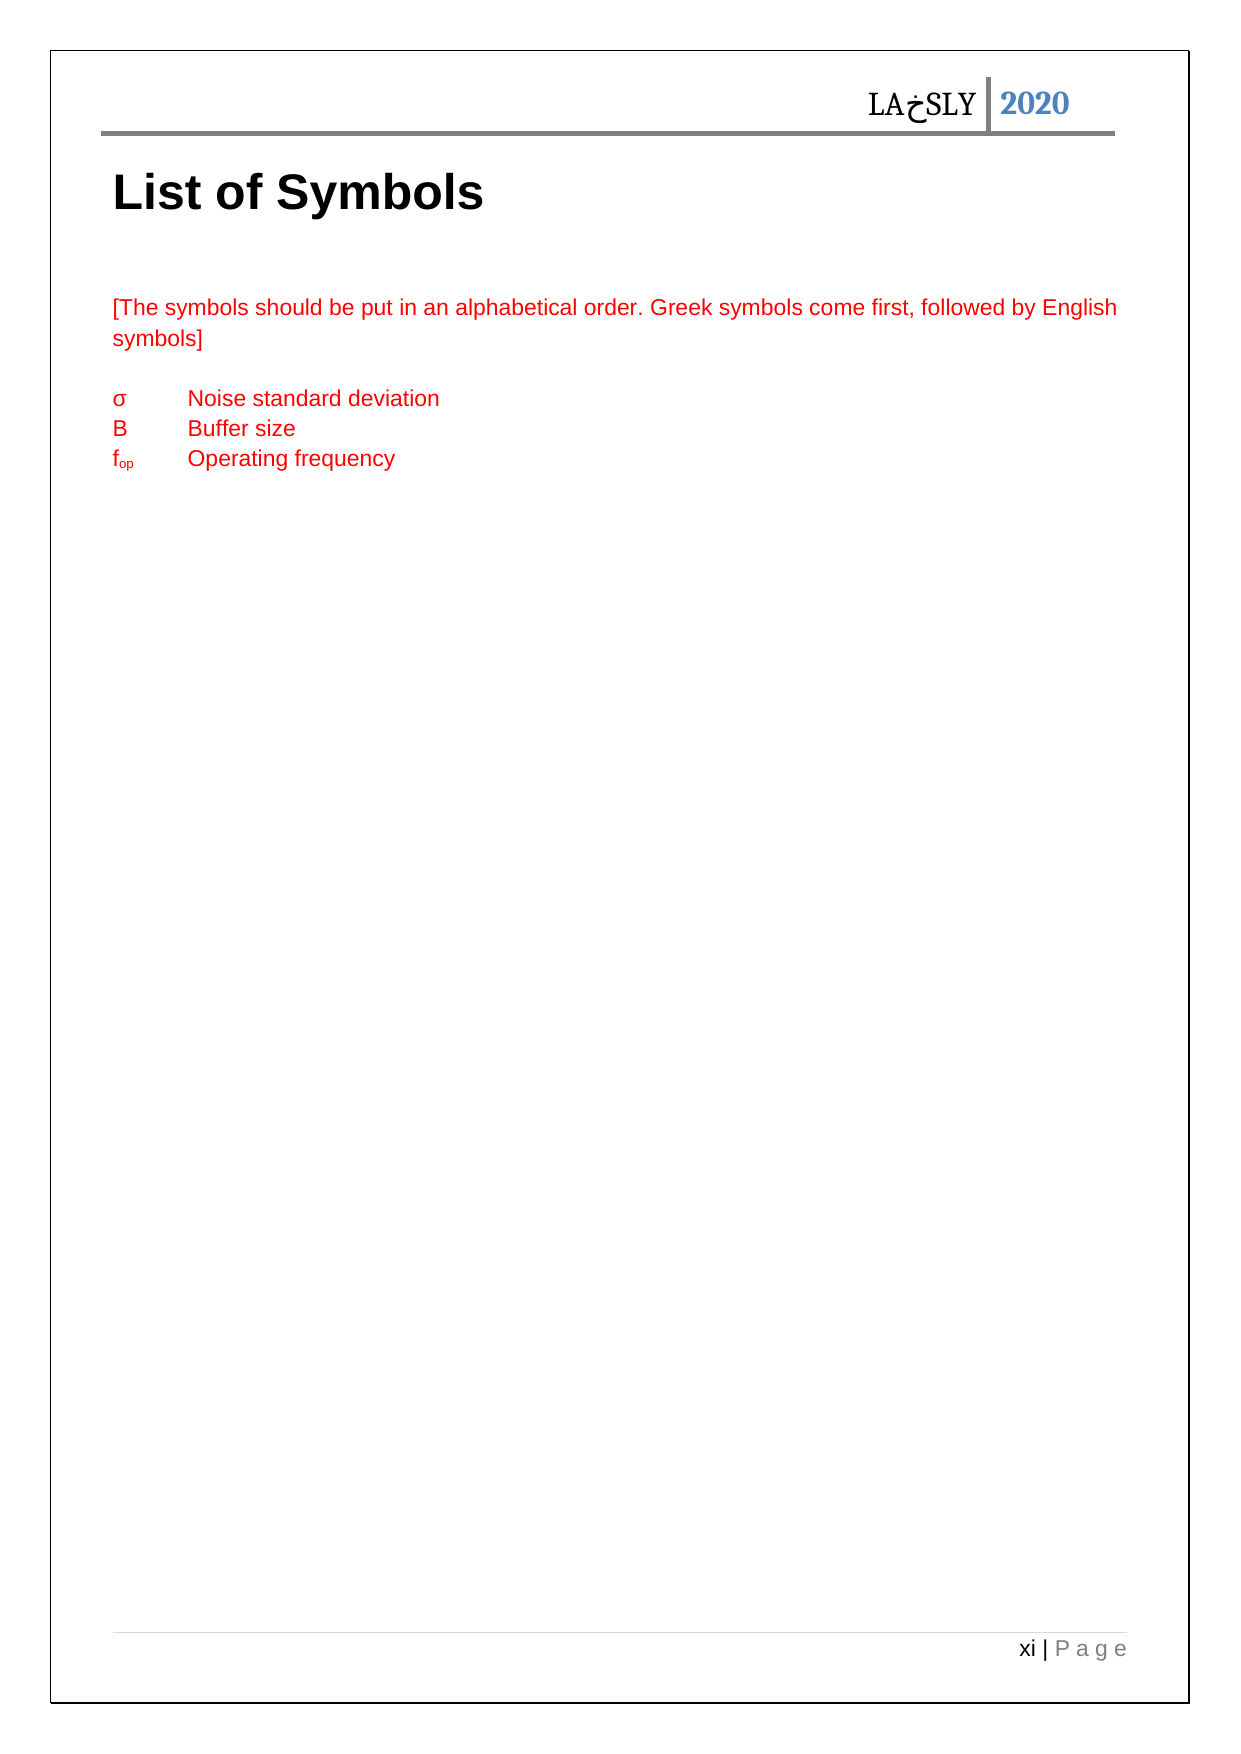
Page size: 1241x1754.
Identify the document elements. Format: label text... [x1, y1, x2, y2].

text List of Symbols [112, 162, 1127, 220]
text B Buffer size [112, 415, 1127, 442]
text σ Noise standard deviation [112, 385, 1127, 411]
text [The symbols should be put in an alphabetical order. Greek symbols come first, followed by English symbols] [112, 294, 1127, 351]
text fop Operating frequency [112, 445, 1127, 472]
